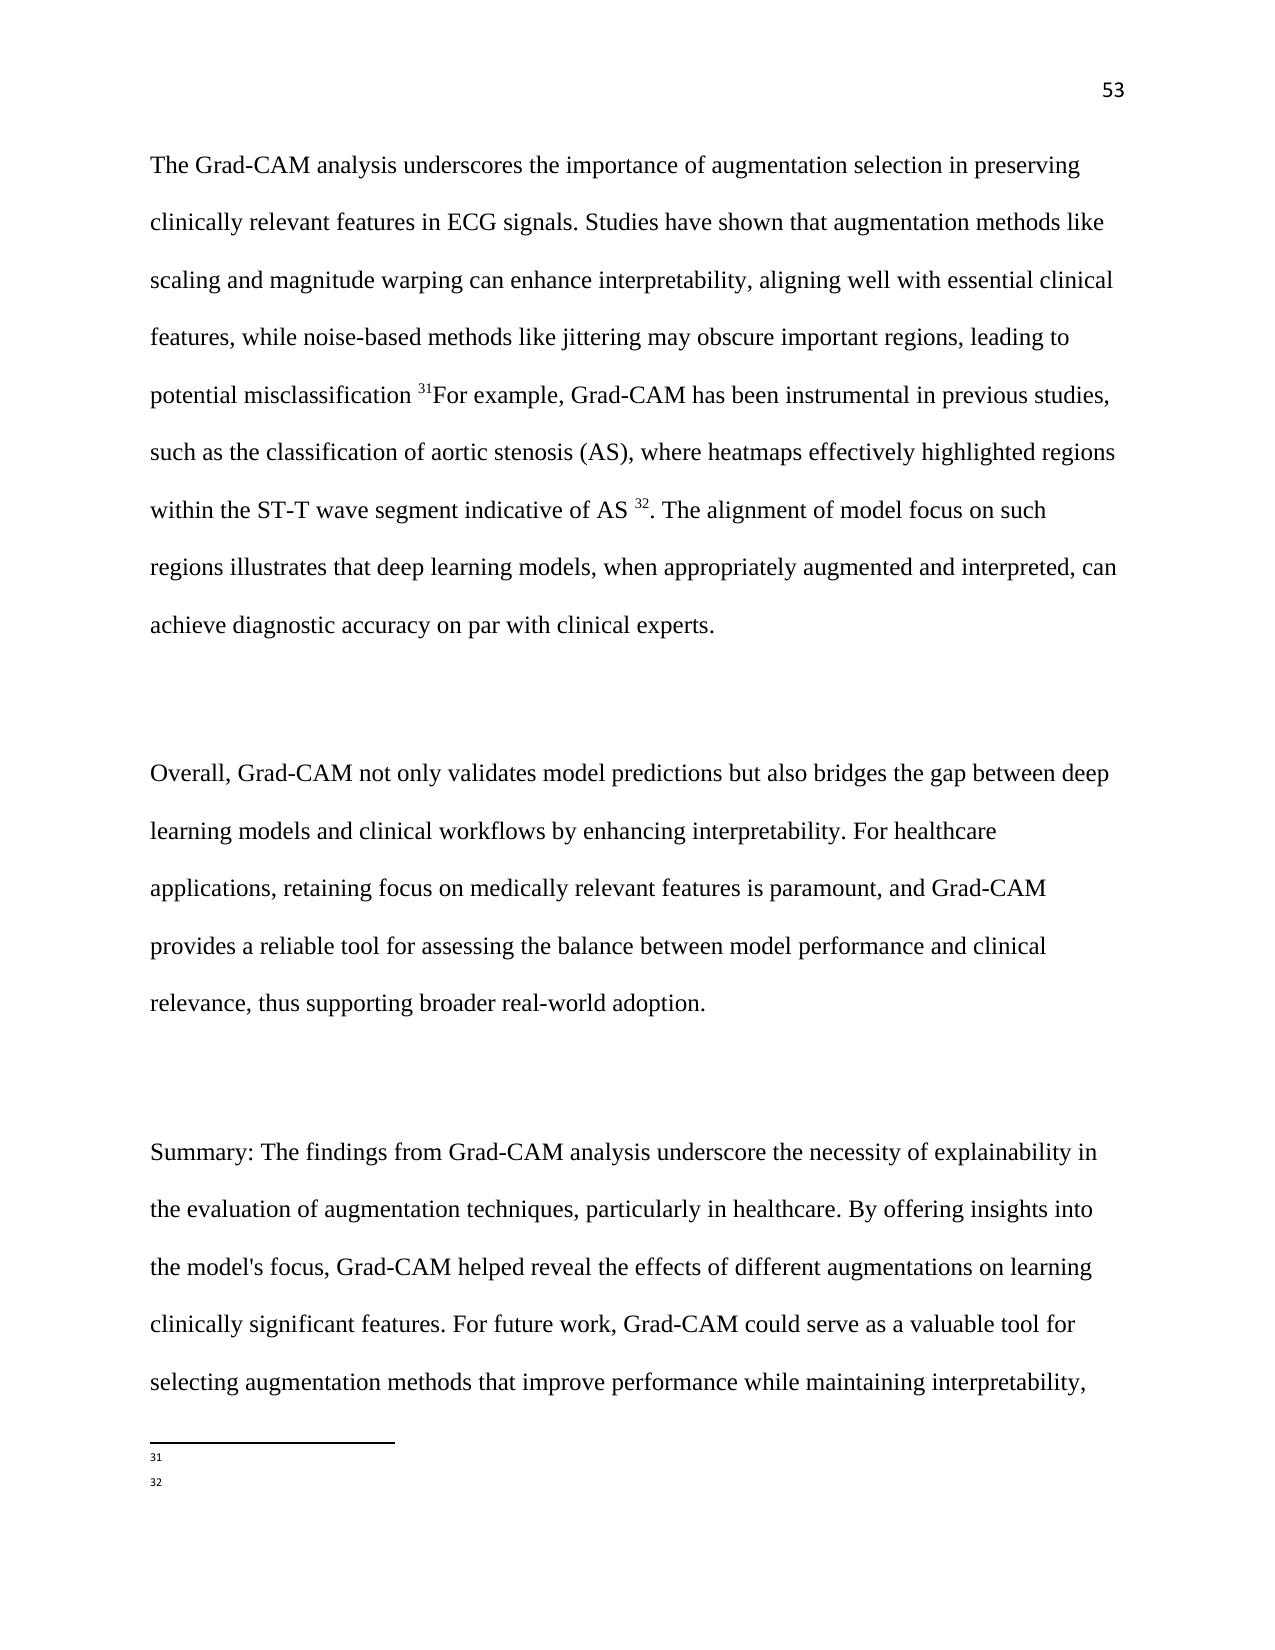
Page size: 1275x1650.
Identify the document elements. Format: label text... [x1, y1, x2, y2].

text Overall, Grad-CAM not only validates model predictions but also bridges the gap between deep learning models and clinical workflows by enhancing interpretability. For healthcare applications, retaining focus on medically relevant features is paramount, and Grad-CAM provides a reliable tool for assessing the balance between model performance and clinical relevance, thus supporting broader real-world adoption. [150, 758, 1125, 1017]
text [150, 1137, 1125, 1395]
text The Grad-CAM analysis underscores the importance of augmentation selection in preserving clinically relevant features in ECG signals. Studies have shown that augmentation methods like scaling and magnitude warping can enhance interpretability, aligning well with essential clinical features, while noise-based methods like jittering may obscure important regions, leading to potential misclassification For example, Grad-CAM has been instrumental in previous studies, such as the classification of aortic stenosis (AS), where heatmaps effectively highlighted regions within the ST-T wave segment indicative of AS . The alignment of model focus on such regions illustrates that deep learning models, when appropriately augmented and interpreted, can achieve diagnostic accuracy on par with clinical experts. [150, 150, 1125, 639]
